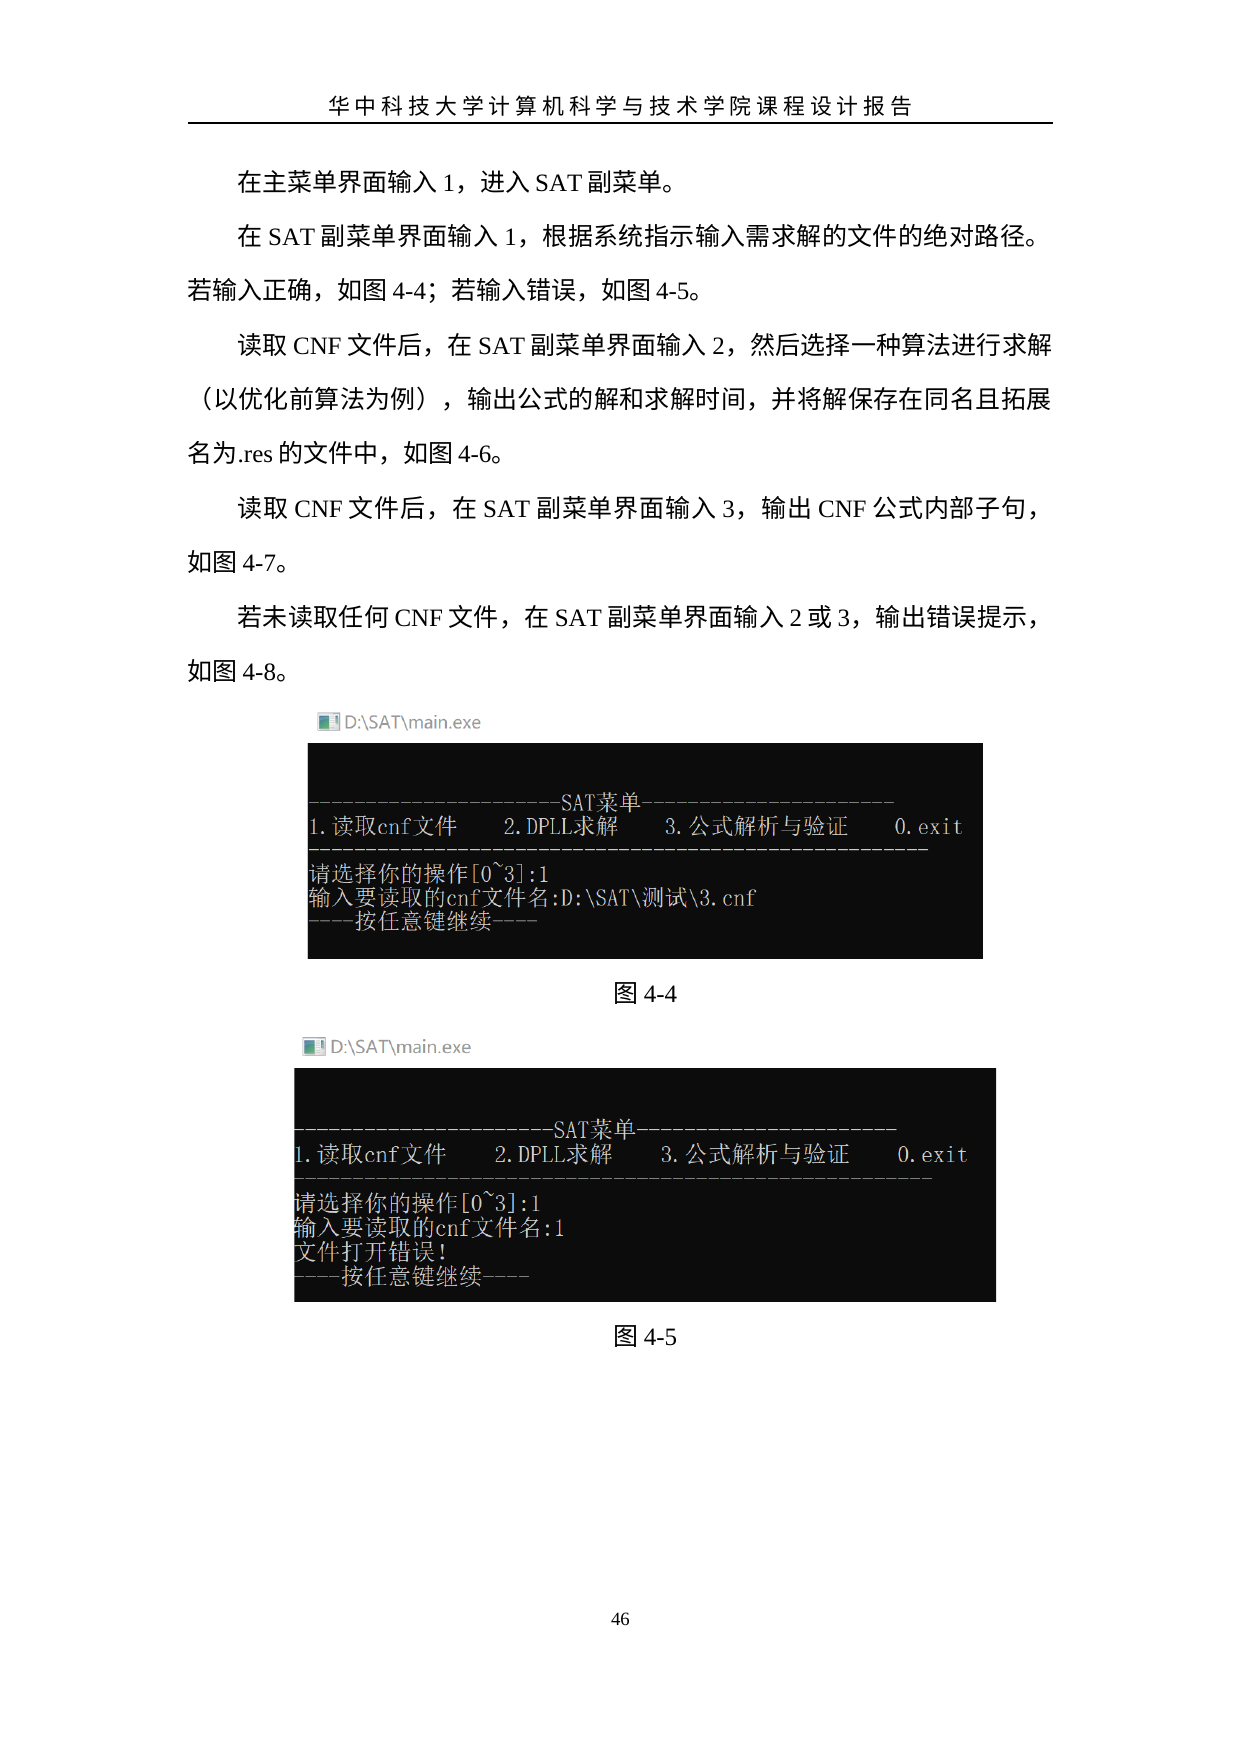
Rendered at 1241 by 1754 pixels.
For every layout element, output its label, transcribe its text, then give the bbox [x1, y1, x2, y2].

text 在主菜单界面输入1，进入SAT副菜单。 [187, 162, 1053, 198]
text 图4-4 [187, 973, 1053, 1009]
picture [294, 1027, 997, 1302]
text 若未读取任何CNF文件，在SAT副菜单界面输入2或3，输出错误提示，如图4-8。 [187, 597, 1053, 688]
text 读取CNF文件后，在SAT副菜单界面输入3，输出CNF公式内部子句，如图4-7。 [187, 488, 1053, 579]
picture [307, 705, 983, 959]
text 读取CNF文件后，在SAT副菜单界面输入2，然后选择一种算法进行求解（以优化前算法为例），输出公式的解和求解时间，并将解保存在同名且拓展名为.res的文件中，如图4-6。 [187, 325, 1053, 470]
text 图4-5 [187, 1316, 1053, 1353]
text 在SAT副菜单界面输入1，根据系统指示输入需求解的文件的绝对路径。若输入正确，如图4-4；若输入错误，如图4-5。 [187, 216, 1053, 307]
